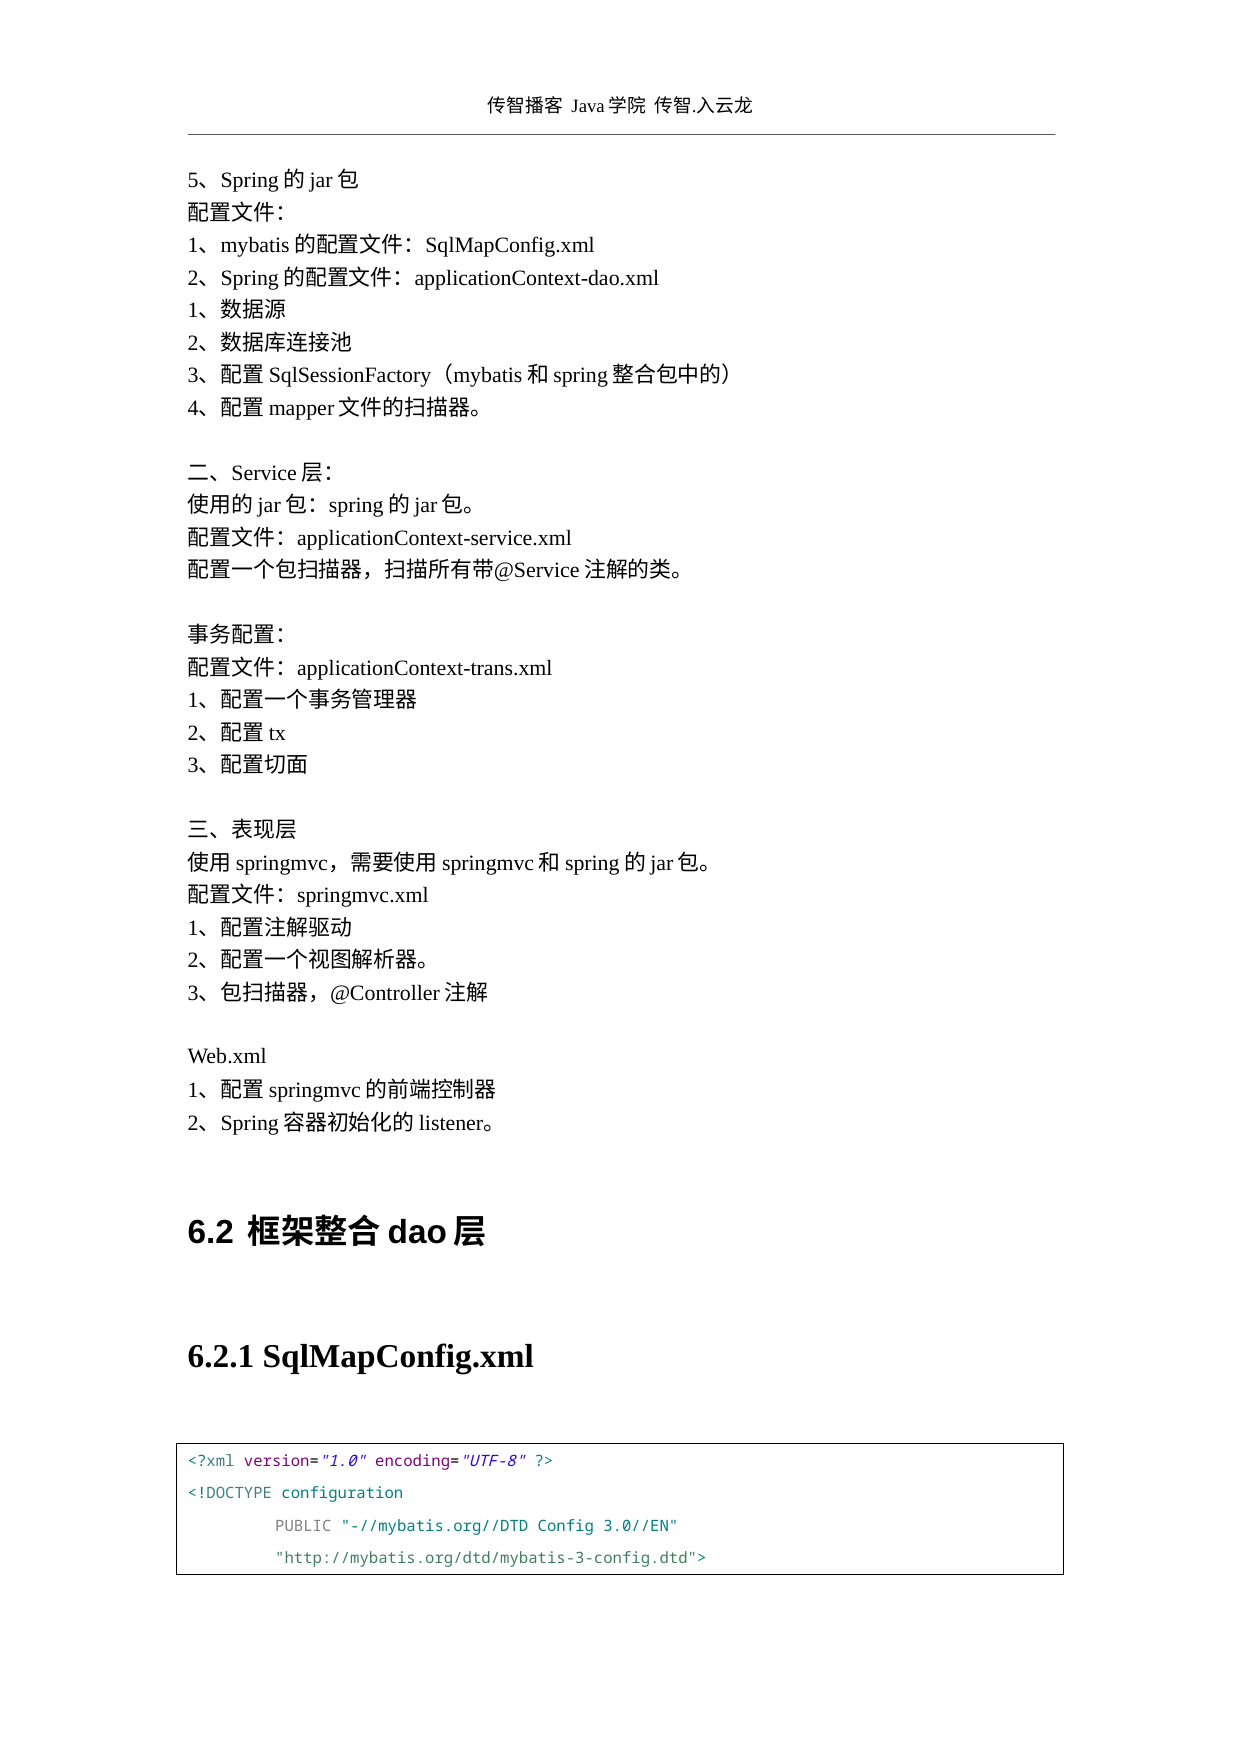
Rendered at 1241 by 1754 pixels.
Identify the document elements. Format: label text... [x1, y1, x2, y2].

list 使用的jar包：spring的jar包。 [187, 487, 1053, 519]
list 配置一个包扫描器，扫描所有带@Service注解的类。 [187, 552, 1053, 584]
list 配置tx [187, 714, 1053, 747]
list 配置SqlSessionFactory（mybatis和spring整合包中的） [187, 357, 1053, 389]
list 数据库连接池 [187, 324, 1053, 357]
list 配置切面 [187, 747, 1053, 779]
list 配置springmvc的前端控制器 [187, 1072, 1053, 1104]
subtitle 框架整合dao层 [187, 1197, 1053, 1262]
list 使用springmvc，需要使用springmvc和spring的jar包。 [187, 844, 1053, 877]
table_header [177, 1444, 1063, 1574]
list 配置一个事务管理器 [187, 682, 1053, 714]
list 包扫描器，@Controller注解 [187, 974, 1053, 1007]
list 配置文件：applicationContext-trans.xml [187, 649, 1053, 682]
list 二、Service层： [187, 454, 1053, 487]
list Spring的配置文件：applicationContext-dao.xml [187, 259, 1053, 292]
list 配置文件： [187, 194, 1053, 227]
list mybatis的配置文件：SqlMapConfig.xml [187, 227, 1053, 259]
list Spring的jar包 [187, 162, 1053, 194]
list Spring容器初始化的listener。 [187, 1104, 1053, 1137]
list 配置文件：applicationContext-service.xml [187, 519, 1053, 552]
list 配置mapper文件的扫描器。 [187, 389, 1053, 422]
text 事务配置： [187, 617, 1053, 649]
subtitle SqlMapConfig.xml [187, 1323, 1053, 1388]
list 配置一个视图解析器。 [187, 942, 1053, 974]
list 表现层 [187, 812, 1053, 844]
list 配置注解驱动 [187, 909, 1053, 942]
list Web.xml [187, 1039, 1053, 1072]
list 配置文件：springmvc.xml [187, 877, 1053, 909]
list 数据源 [187, 292, 1053, 324]
